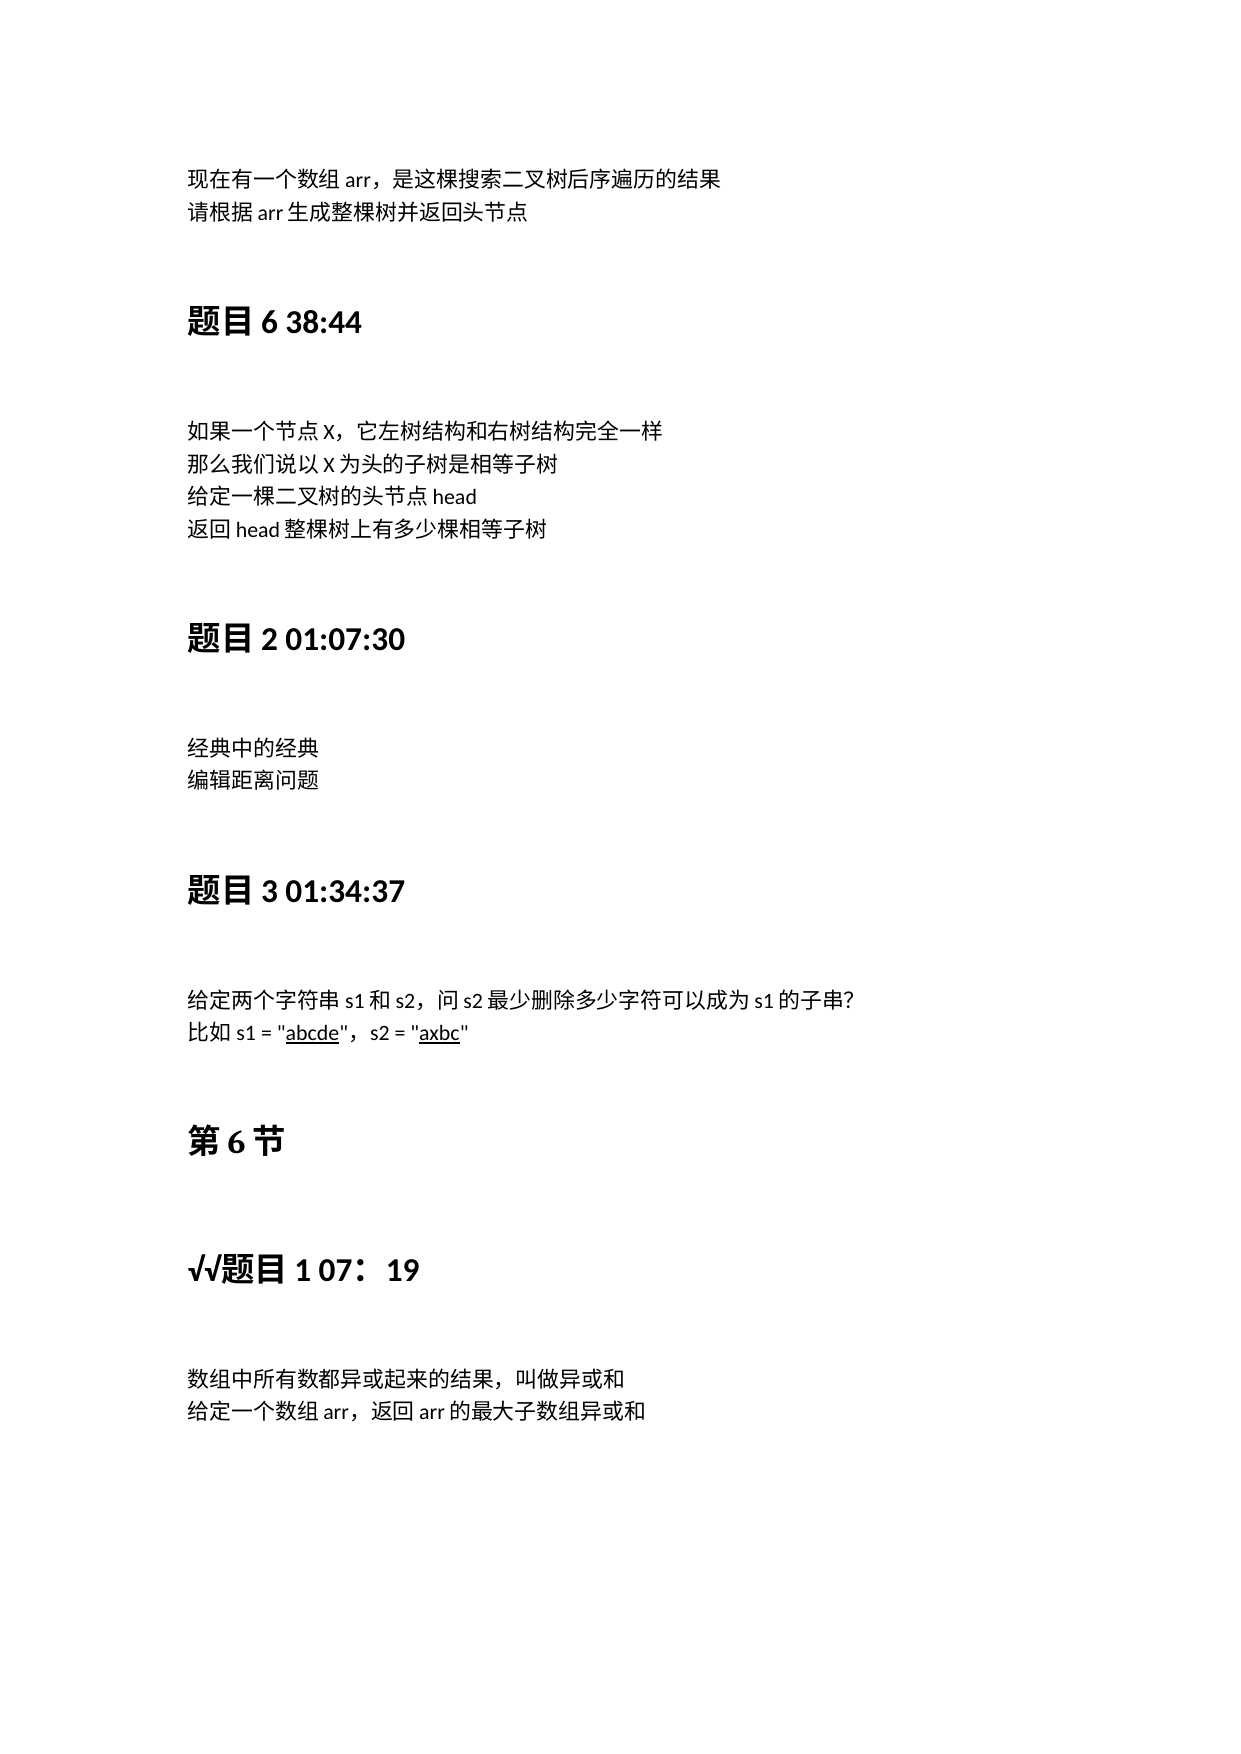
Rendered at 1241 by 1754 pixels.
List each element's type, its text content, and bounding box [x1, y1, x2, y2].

text 经典中的经典 [187, 731, 1053, 763]
text 如果一个节点X，它左树结构和右树结构完全一样 [187, 414, 1053, 446]
text 返回head整棵树上有多少棵相等子树 [187, 511, 1053, 544]
subtitle √√题目1 07：19 [187, 1234, 1053, 1299]
subtitle 题目3 01:34:37 [187, 855, 1053, 920]
text 现在有一个数组arr，是这棵搜索二叉树后序遍历的结果 [187, 162, 1053, 194]
text 给定一个数组arr，返回arr的最大子数组异或和 [187, 1394, 1053, 1426]
text 编辑距离问题 [187, 763, 1053, 796]
subtitle 第6节 [187, 1107, 1053, 1172]
text 数组中所有数都异或起来的结果，叫做异或和 [187, 1361, 1053, 1394]
text 那么我们说以X为头的子树是相等子树 [187, 446, 1053, 479]
text 比如 s1 = "abcde"，s2 = "axbc" [187, 1015, 1053, 1047]
subtitle 题目2 01:07:30 [187, 603, 1053, 668]
text 给定两个字符串s1和s2，问s2最少删除多少字符可以成为s1的子串？ [187, 982, 1053, 1015]
subtitle 题目6 38:44 [187, 287, 1053, 352]
text 给定一棵二叉树的头节点head [187, 479, 1053, 511]
text 请根据arr生成整棵树并返回头节点 [187, 194, 1053, 227]
